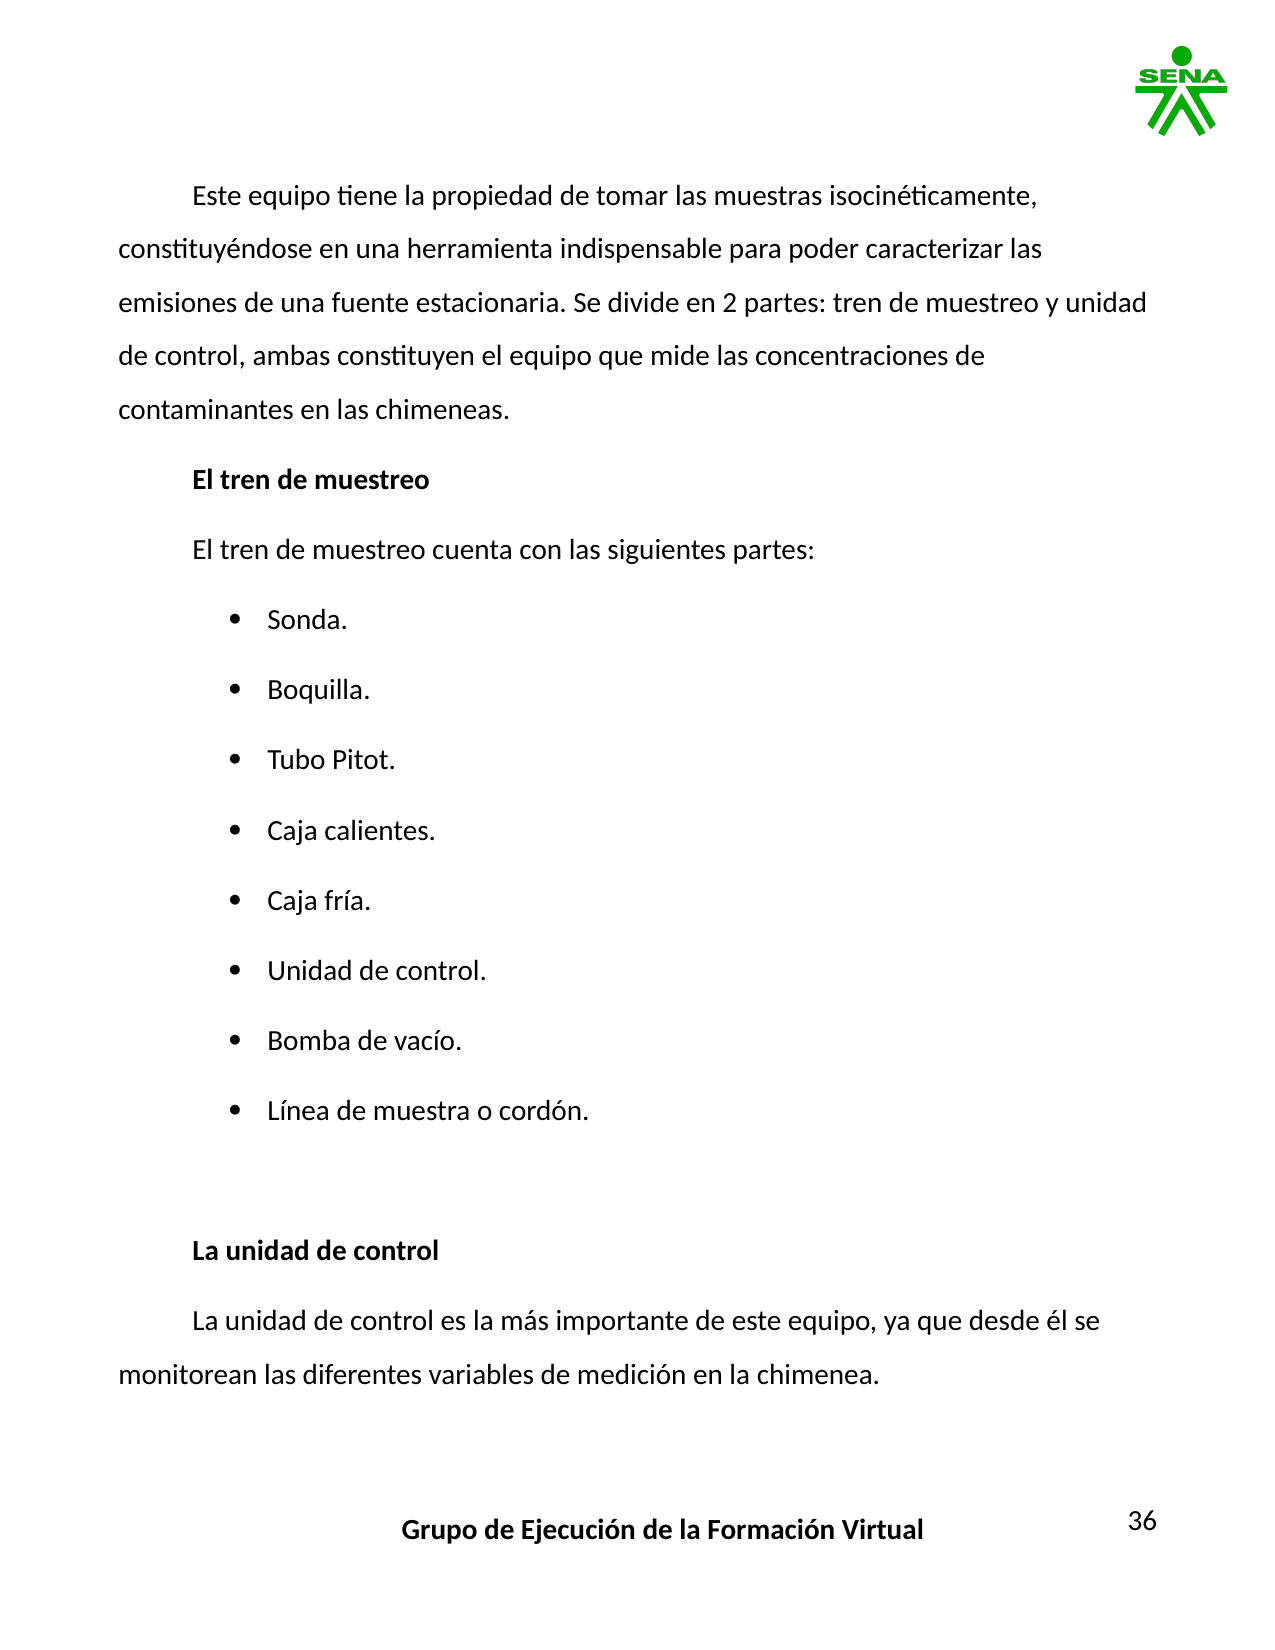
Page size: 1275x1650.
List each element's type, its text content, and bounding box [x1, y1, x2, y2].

text Este equipo tiene la propiedad de tomar las muestras isocinéticamente, constituyéndose en una herramienta indispensable para poder caracterizar las emisiones de una fuente estacionaria. Se divide en 2 partes: tren de muestreo y unidad de control, ambas constituyen el equipo que mide las concentraciones de contaminantes en las chimeneas. [118, 177, 1157, 427]
list Sonda. [230, 601, 1157, 637]
text La unidad de control [118, 1232, 1157, 1268]
list Tubo Pitot. [230, 741, 1157, 777]
picture [1135, 46, 1228, 136]
list Línea de muestra o cordón. [230, 1092, 1157, 1128]
list Caja calientes. [230, 812, 1157, 847]
list Unidad de control. [230, 952, 1157, 987]
text El tren de muestreo [118, 461, 1157, 497]
text La unidad de control es la más importante de este equipo, ya que desde él se monitorean las diferentes variables de medición en la chimenea. [118, 1302, 1157, 1391]
list Bomba de vacío. [230, 1022, 1157, 1057]
list Caja fría. [230, 882, 1157, 917]
list Boquilla. [230, 671, 1157, 707]
text El tren de muestreo cuenta con las siguientes partes: [118, 531, 1157, 567]
